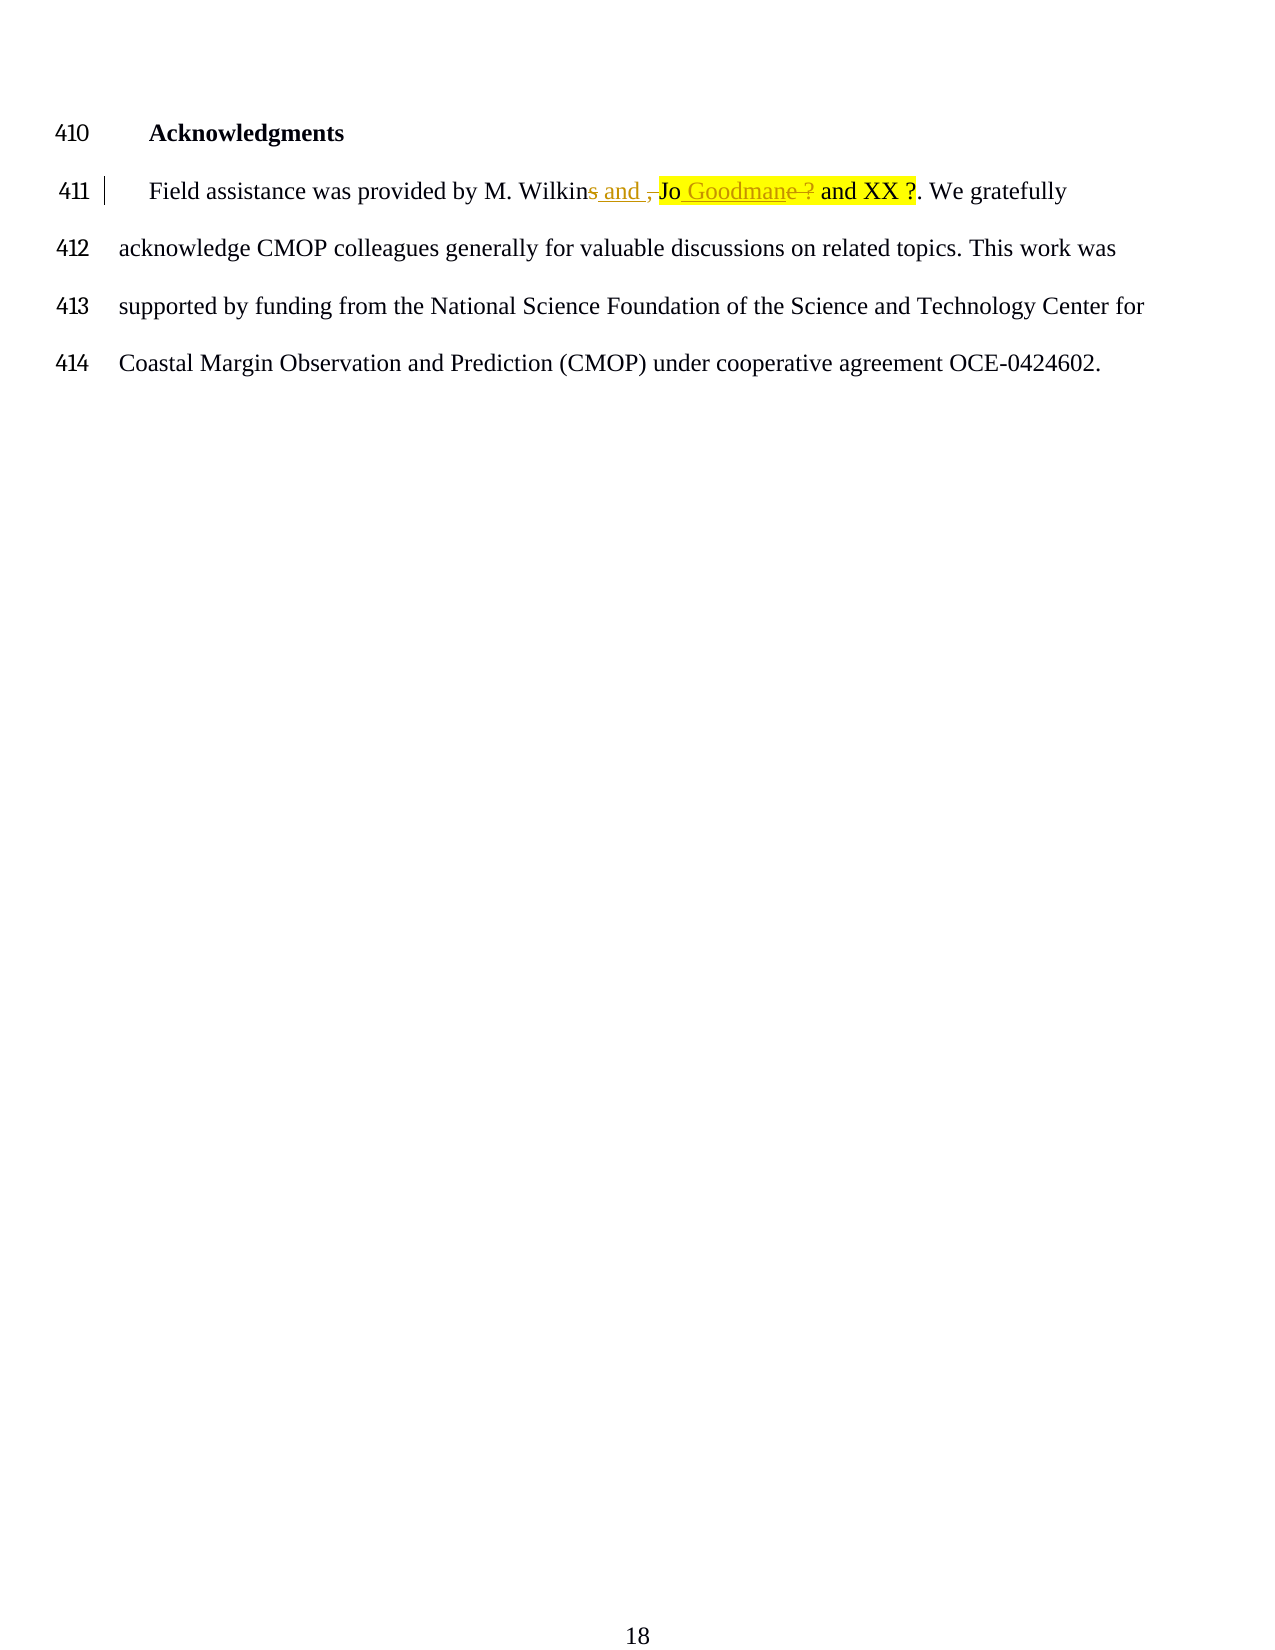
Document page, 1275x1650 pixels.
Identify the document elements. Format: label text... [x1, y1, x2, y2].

text Field assistance was provided by M. WilkinJo and XX ?. We gratefully acknowledge CMOP colleagues generally for valuable discussions on related topics. This work was supported by funding from the National Science Foundation of the Science and Technology Center for Coastal Margin Observation and Prediction (CMOP) under cooperative agreement OCE-0424602. [118, 176, 1156, 377]
text Acknowledgments [118, 118, 1156, 147]
